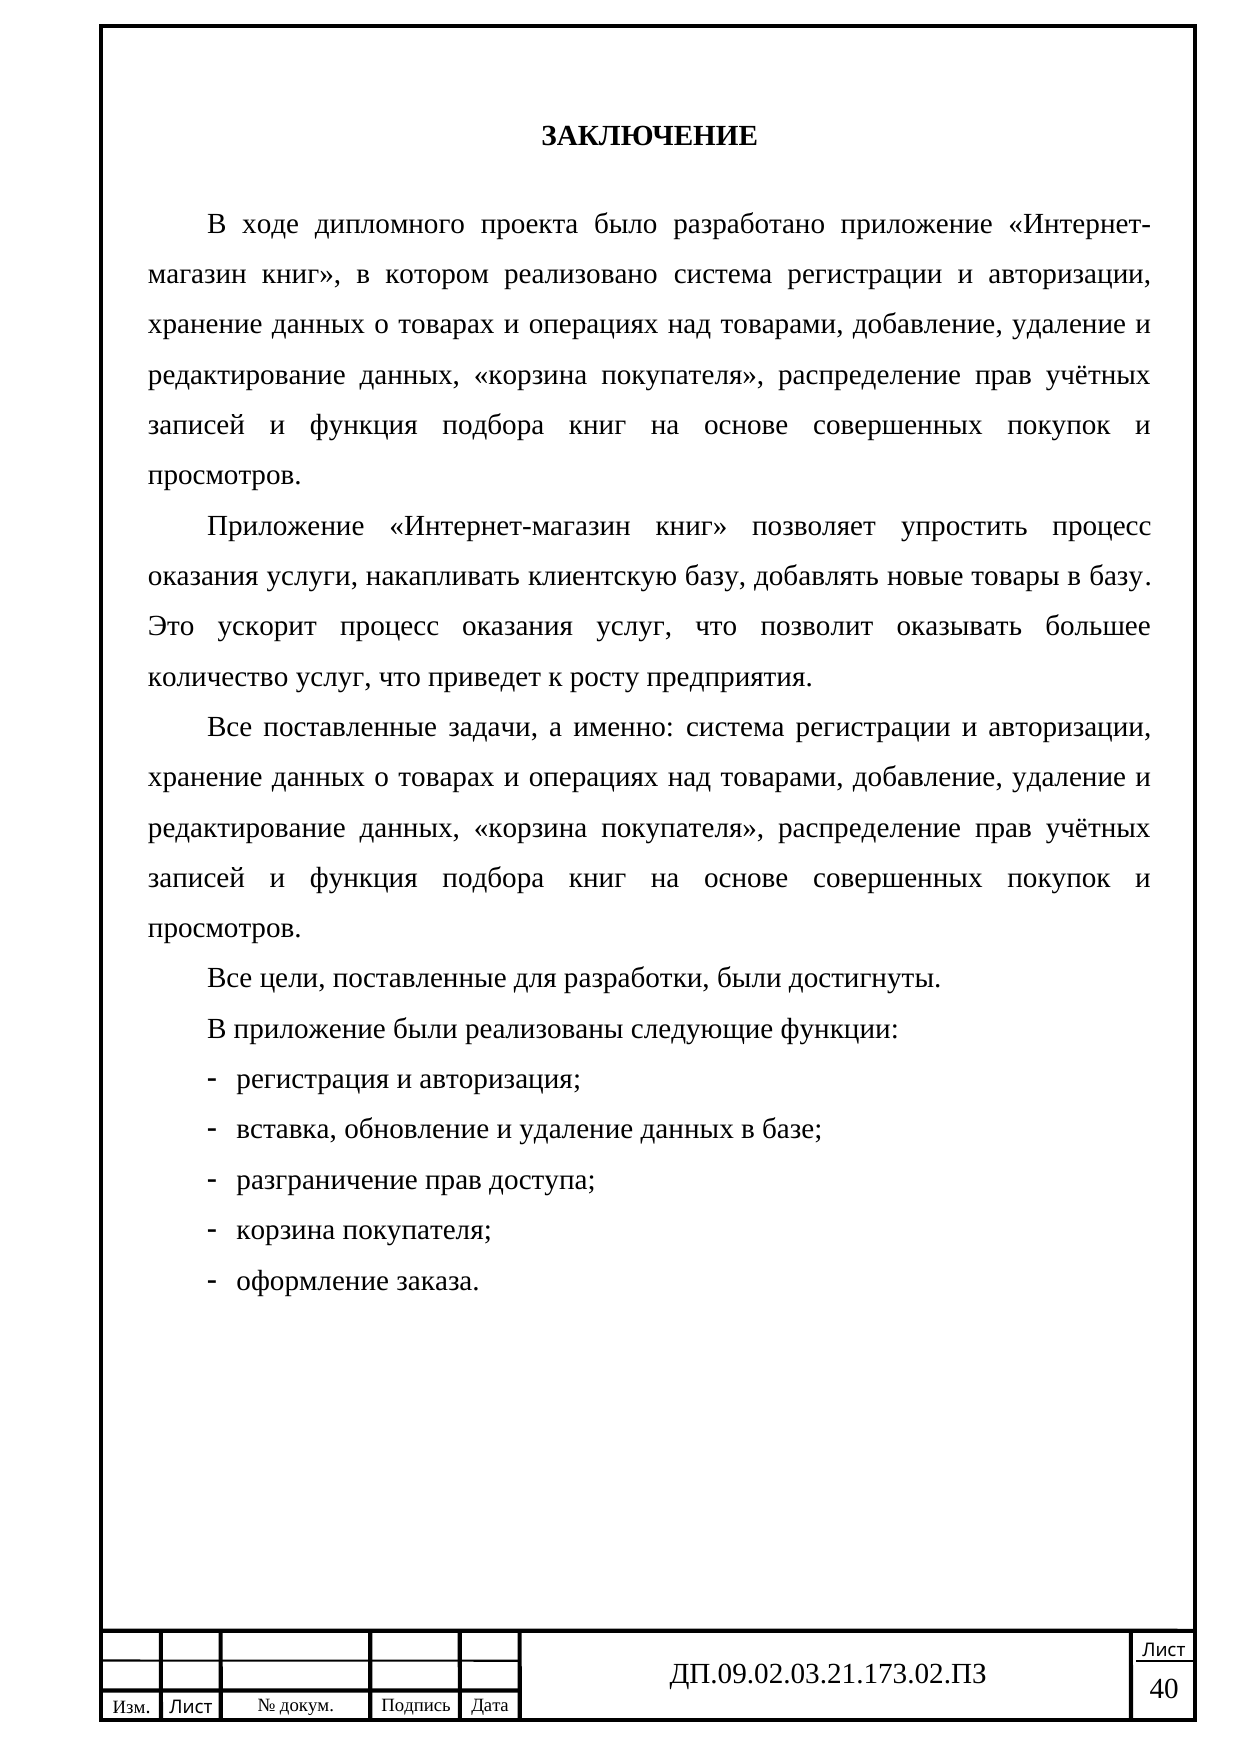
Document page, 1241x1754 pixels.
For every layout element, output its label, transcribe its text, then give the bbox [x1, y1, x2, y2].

subtitle ЗАКЛЮЧЕНИЕ [118, 118, 1181, 152]
list разграничение прав доступа; [148, 1162, 1152, 1196]
list оформление заказа. [148, 1263, 1152, 1297]
text В ходе дипломного проекта было разработано приложение «Интернет-магазин книг», в котором реализовано система регистрации и авторизации, хранение данных о товарах и операциях над товарами, добавление, удаление и редактирование данных, «корзина покупателя», распределение прав учётных записей и функция подбора книг на основе совершенных покупок и просмотров. [148, 206, 1152, 491]
text Приложение «Интернет-магазин книг» позволяет упростить процесс оказания услуги, накапливать клиентскую базу, добавлять новые товары в базу. Это ускорит процесс оказания услуг, что позволит оказывать большее количество услуг, что приведет к росту предприятия. [148, 508, 1152, 692]
list регистрация и авторизация; [148, 1061, 1152, 1095]
list вставка, обновление и удаление данных в базе; [148, 1112, 1152, 1145]
text В приложение были реализованы следующие функции: [148, 1011, 1152, 1044]
text Все поставленные задачи, а именно: система регистрации и авторизации, хранение данных о товарах и операциях над товарами, добавление, удаление и редактирование данных, «корзина покупателя», распределение прав учётных записей и функция подбора книг на основе совершенных покупок и просмотров. [148, 709, 1152, 944]
text Все цели, поставленные для разработки, были достигнуты. [148, 961, 1152, 994]
list корзина покупателя; [148, 1212, 1152, 1246]
